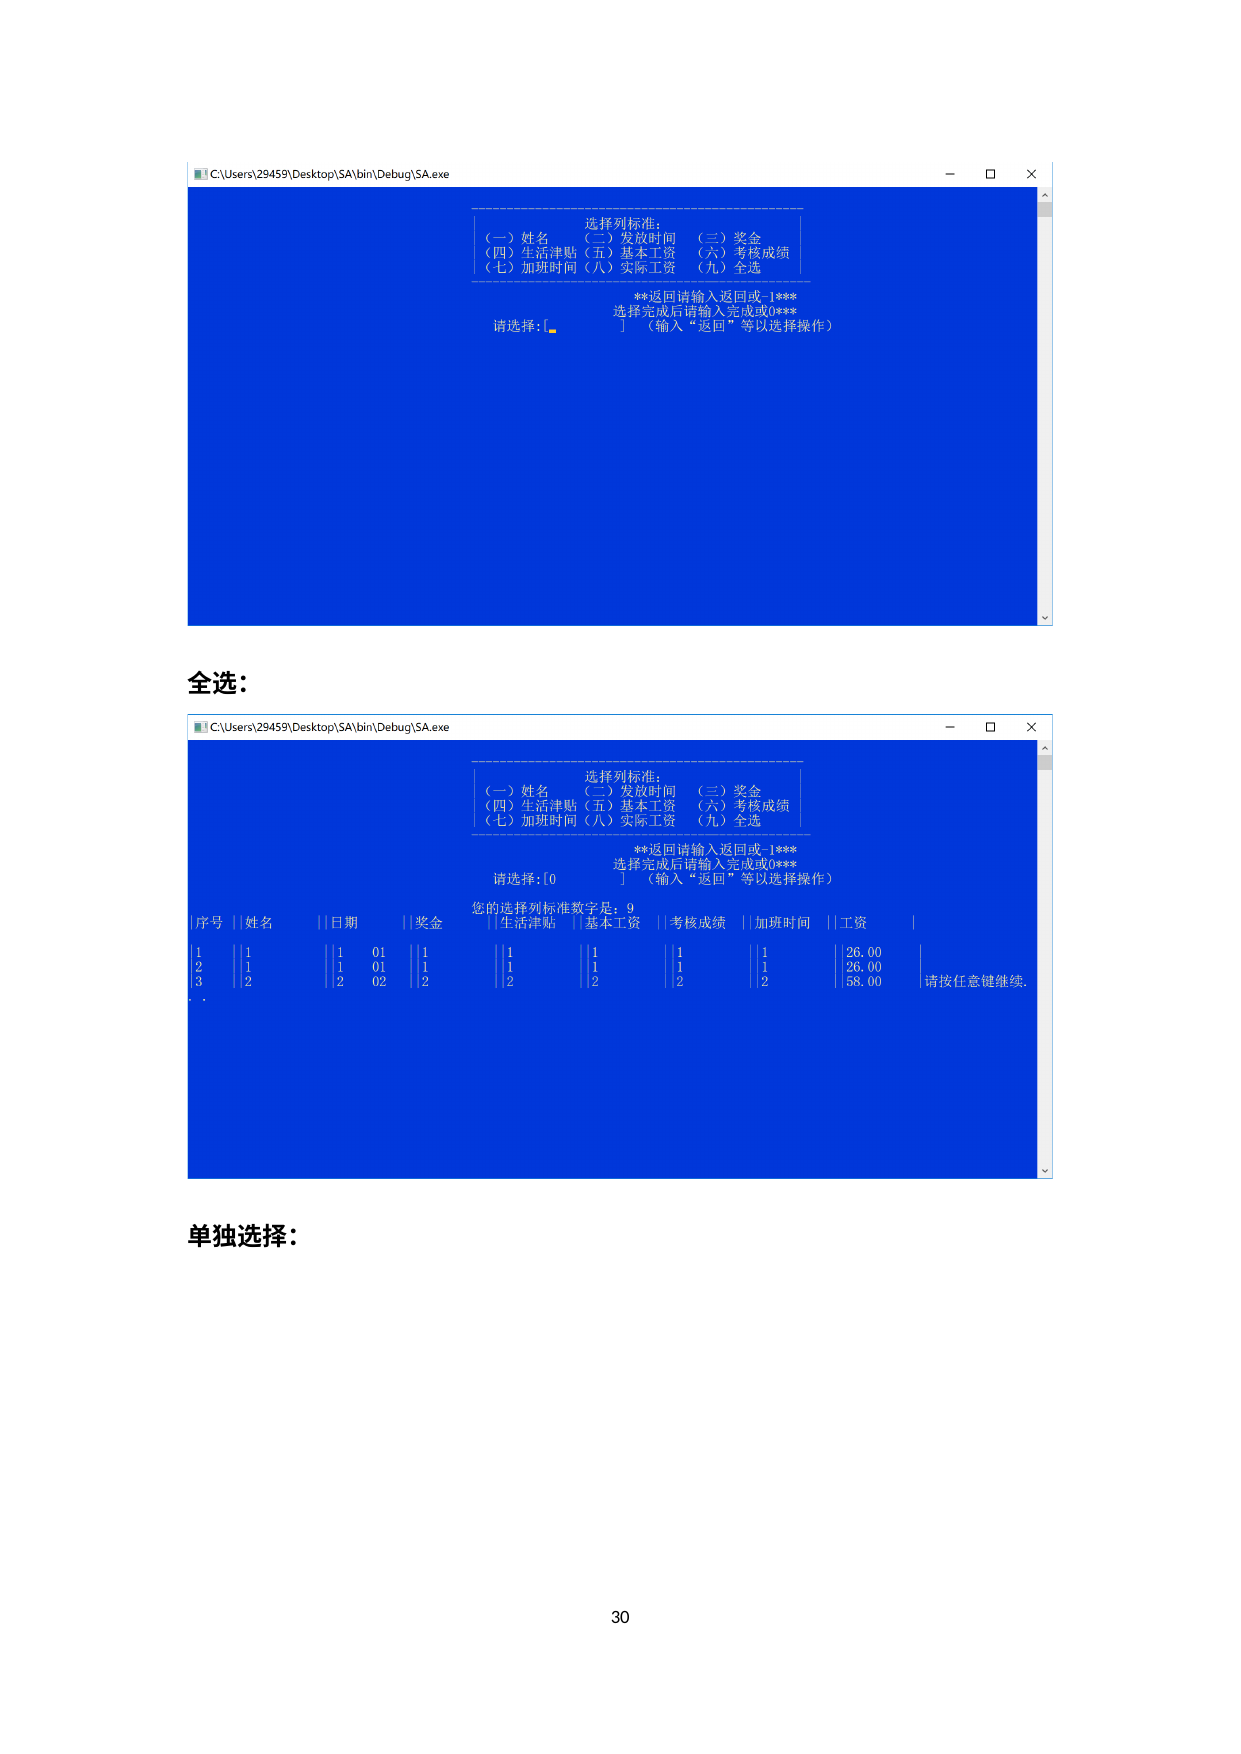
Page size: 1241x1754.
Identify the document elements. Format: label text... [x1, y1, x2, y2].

text 单独选择： [187, 1202, 1053, 1267]
picture [187, 162, 1053, 626]
text 全选： [187, 649, 1053, 714]
picture [187, 714, 1053, 1179]
